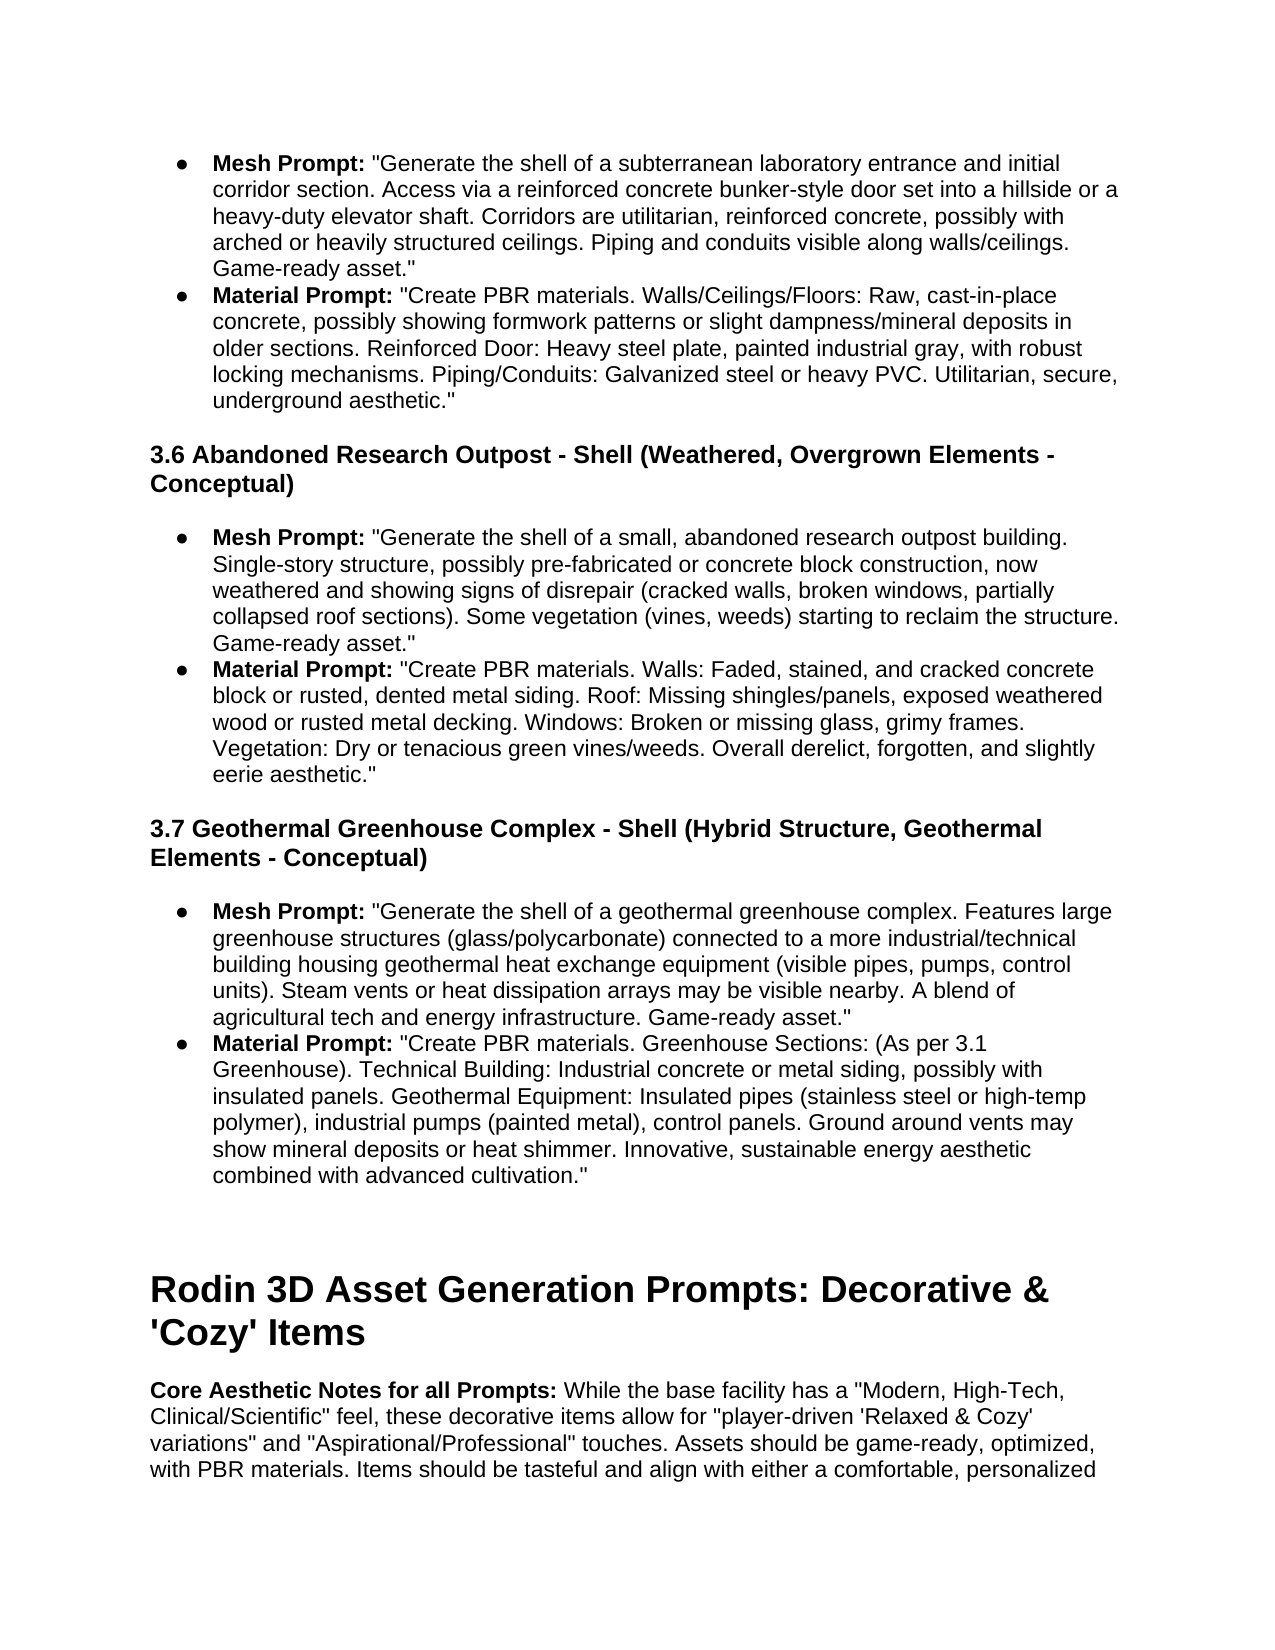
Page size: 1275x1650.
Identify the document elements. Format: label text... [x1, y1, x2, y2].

subtitle Rodin 3D Asset Generation Prompts: Decorative & 'Cozy' Items [150, 1267, 1125, 1353]
subtitle 3.7 Geothermal Greenhouse Complex - Shell (Hybrid Structure, Geothermal Elements - Conceptual) [150, 814, 1125, 872]
list Material Prompt: "Create PBR materials. Walls/Ceilings/Floors: Raw, cast-in-place concrete, possibly showing formwork patterns or slight dampness/mineral deposits in older sections. Reinforced Door: Heavy steel plate, painted industrial gray, with robust locking mechanisms. Piping/Conduits: Galvanized steel or heavy PVC. Utilitarian, secure, underground aesthetic." [175, 282, 1125, 413]
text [150, 1377, 1125, 1482]
list Mesh Prompt: "Generate the shell of a geothermal greenhouse complex. Features large greenhouse structures (glass/polycarbonate) connected to a more industrial/technical building housing geothermal heat exchange equipment (visible pipes, pumps, control units). Steam vents or heat dissipation arrays may be visible nearby. A blend of agricultural tech and energy infrastructure. Game-ready asset." [175, 898, 1125, 1030]
list Material Prompt: "Create PBR materials. Walls: Faded, stained, and cracked concrete block or rusted, dented metal siding. Roof: Missing shingles/panels, exposed weathered wood or rusted metal decking. Windows: Broken or missing glass, grimy frames. Vegetation: Dry or tenacious green vines/weeds. Overall derelict, forgotten, and slightly eerie aesthetic." [175, 656, 1125, 788]
subtitle 3.6 Abandoned Research Outpost - Shell (Weathered, Overgrown Elements - Conceptual) [150, 440, 1125, 498]
list Mesh Prompt: "Generate the shell of a subterranean laboratory entrance and initial corridor section. Access via a reinforced concrete bunker-style door set into a hillside or a heavy-duty elevator shaft. Corridors are utilitarian, reinforced concrete, possibly with arched or heavily structured ceilings. Piping and conduits visible along walls/ceilings. Game-ready asset." [175, 150, 1125, 282]
list Mesh Prompt: "Generate the shell of a small, abandoned research outpost building. Single-story structure, possibly pre-fabricated or concrete block construction, now weathered and showing signs of disrepair (cracked walls, broken windows, partially collapsed roof sections). Some vegetation (vines, weeds) starting to reclaim the structure. Game-ready asset." [175, 524, 1125, 656]
list Material Prompt: "Create PBR materials. Greenhouse Sections: (As per 3.1 Greenhouse). Technical Building: Industrial concrete or metal siding, possibly with insulated panels. Geothermal Equipment: Insulated pipes (stainless steel or high-temp polymer), industrial pumps (painted metal), control panels. Ground around vents may show mineral deposits or heat shimmer. Innovative, sustainable energy aesthetic combined with advanced cultivation." [175, 1030, 1125, 1188]
